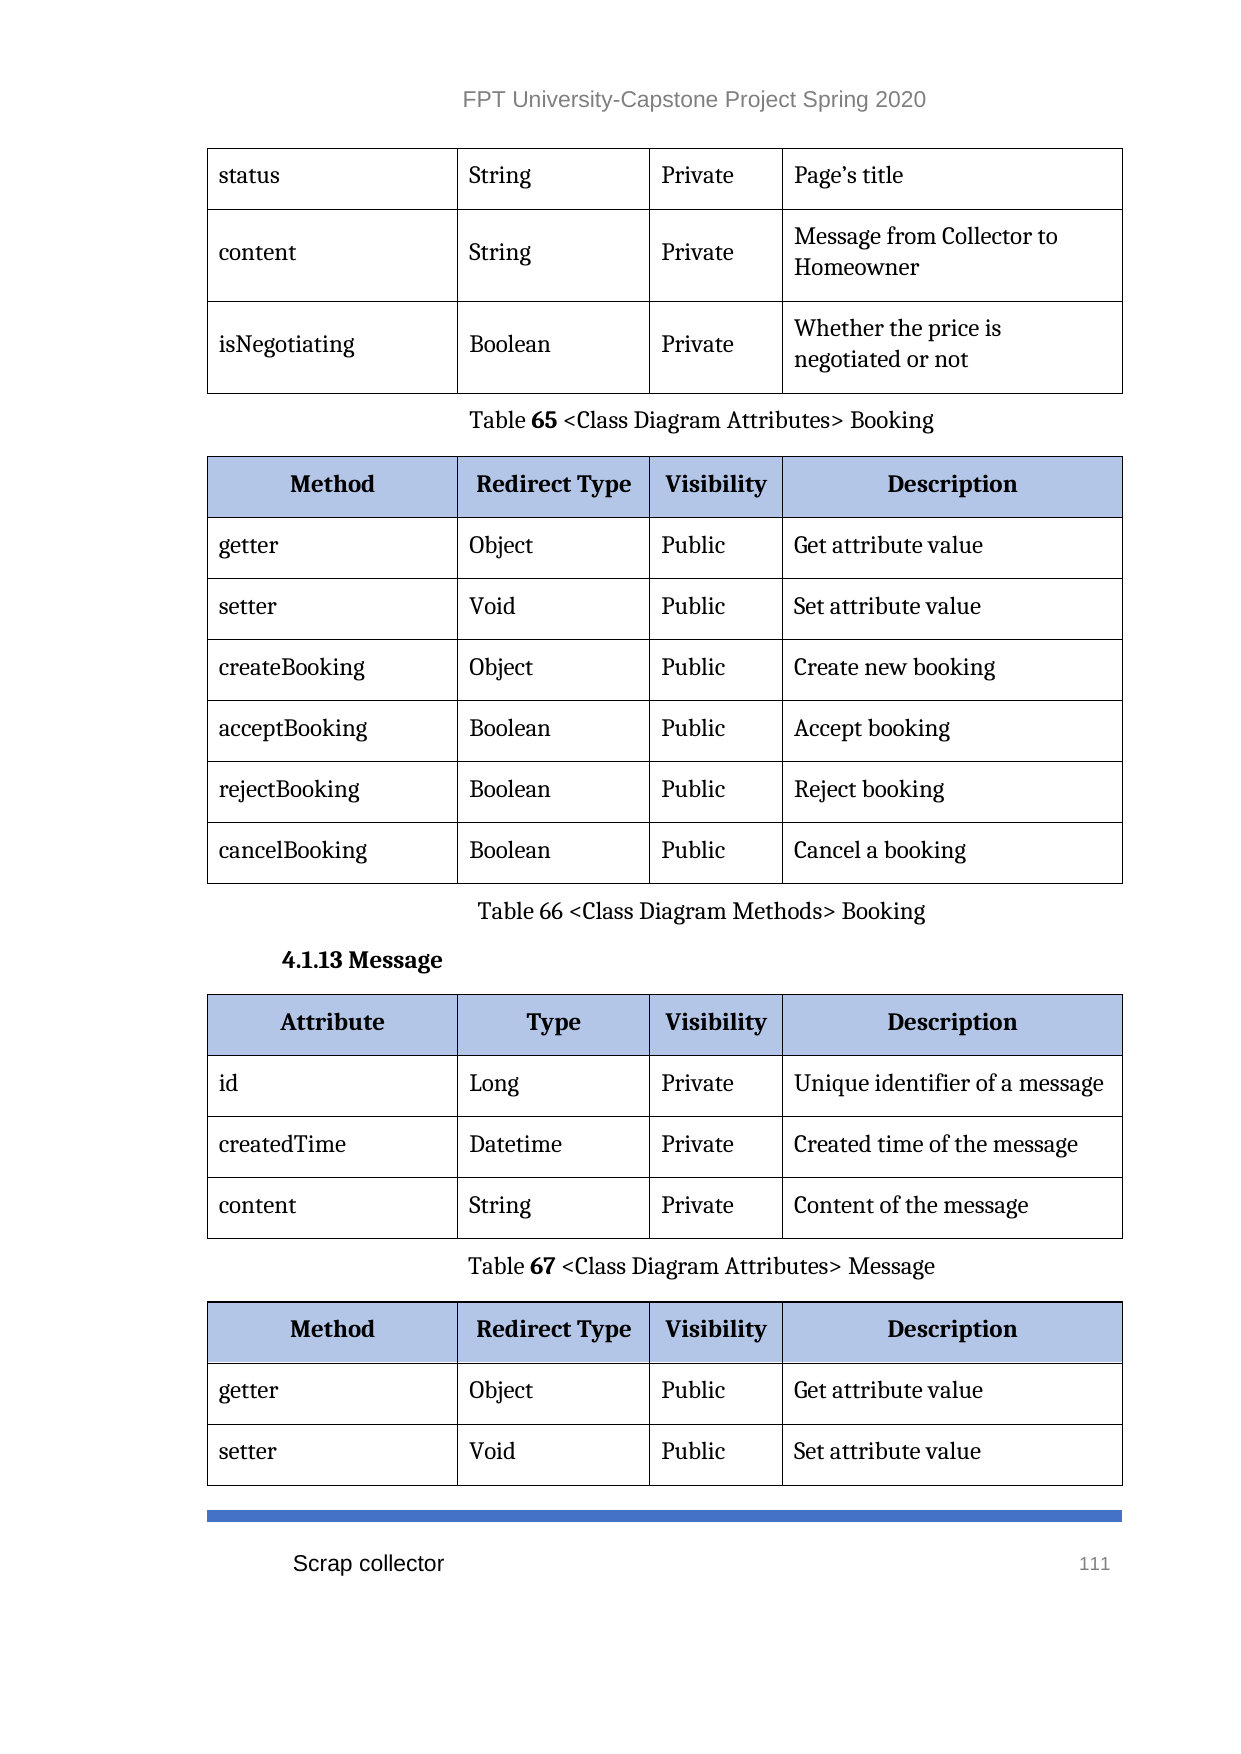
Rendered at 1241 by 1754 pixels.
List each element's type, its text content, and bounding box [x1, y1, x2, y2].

table_header Visibility [650, 457, 782, 517]
table_cell Private [650, 1178, 782, 1238]
table_cell Cancel a booking [783, 823, 1122, 883]
table_cell Private [650, 149, 782, 209]
table_header Attribute [208, 995, 457, 1055]
table_cell isNegotiating [208, 302, 457, 393]
table_cell Void [458, 579, 649, 639]
table_cell Public [650, 640, 782, 700]
table_cell Object [458, 1364, 649, 1423]
table_cell createBooking [208, 640, 457, 700]
table_cell Public [650, 823, 782, 883]
table_cell Get attribute value [783, 1364, 1122, 1423]
table_cell Public [650, 701, 782, 761]
table_header Description [783, 457, 1122, 517]
table_cell cancelBooking [208, 823, 457, 883]
table_cell Public [650, 1364, 782, 1423]
table_cell setter [208, 579, 457, 639]
table_cell Private [650, 210, 782, 301]
table_cell Boolean [458, 762, 649, 822]
table_cell Get attribute value [783, 518, 1122, 578]
table_cell Set attribute value [783, 579, 1122, 639]
text Table 66 <Class Diagram Methods> Booking [207, 897, 1122, 926]
table_cell String [458, 1178, 649, 1238]
table_cell Object [458, 518, 649, 578]
table_cell Private [650, 1056, 782, 1116]
text Table 65 <Class Diagram Attributes> Booking [207, 406, 1122, 435]
table_cell Public [650, 579, 782, 639]
table_header Method [208, 457, 457, 517]
table_header Type [458, 995, 649, 1055]
table_cell Unique identifier of a message [783, 1056, 1122, 1116]
table_cell getter [208, 518, 457, 578]
table_cell String [458, 149, 649, 209]
table_cell Boolean [458, 302, 649, 393]
table_cell content [208, 210, 457, 301]
table_cell Public [650, 762, 782, 822]
table_cell Void [458, 1425, 649, 1484]
table_cell Set attribute value [783, 1425, 1122, 1484]
table_cell Page’s title [783, 149, 1122, 209]
table_header Description [783, 995, 1122, 1055]
table_cell status [208, 149, 457, 209]
table_header Redirect Type [458, 1303, 649, 1362]
table_header Method [208, 1303, 457, 1362]
table_cell Message from Collector to Homeowner [783, 210, 1122, 301]
table_cell Public [650, 518, 782, 578]
table_cell id [208, 1056, 457, 1116]
table_cell Object [458, 640, 649, 700]
table_cell Reject booking [783, 762, 1122, 822]
table_cell getter [208, 1364, 457, 1423]
table_cell String [458, 210, 649, 301]
table_header Visibility [650, 995, 782, 1055]
table_cell Public [650, 1425, 782, 1484]
table_header Description [783, 1303, 1122, 1362]
table_cell Created time of the message [783, 1117, 1122, 1177]
table_cell Whether the price is negotiated or not [783, 302, 1122, 393]
table_cell rejectBooking [208, 762, 457, 822]
table_cell Content of the message [783, 1178, 1122, 1238]
table_cell Private [650, 1117, 782, 1177]
table_cell acceptBooking [208, 701, 457, 761]
subtitle 4.1.13 Message [282, 946, 1122, 975]
table_cell setter [208, 1425, 457, 1484]
table_cell Accept booking [783, 701, 1122, 761]
table_cell Datetime [458, 1117, 649, 1177]
table_cell Long [458, 1056, 649, 1116]
table_header Redirect Type [458, 457, 649, 517]
table_cell Private [650, 302, 782, 393]
text Table 67 <Class Diagram Attributes> Message [207, 1252, 1122, 1281]
table_cell content [208, 1178, 457, 1238]
table_cell Boolean [458, 823, 649, 883]
table_header Visibility [650, 1303, 782, 1362]
table_cell Create new booking [783, 640, 1122, 700]
table_cell Boolean [458, 701, 649, 761]
table_cell createdTime [208, 1117, 457, 1177]
